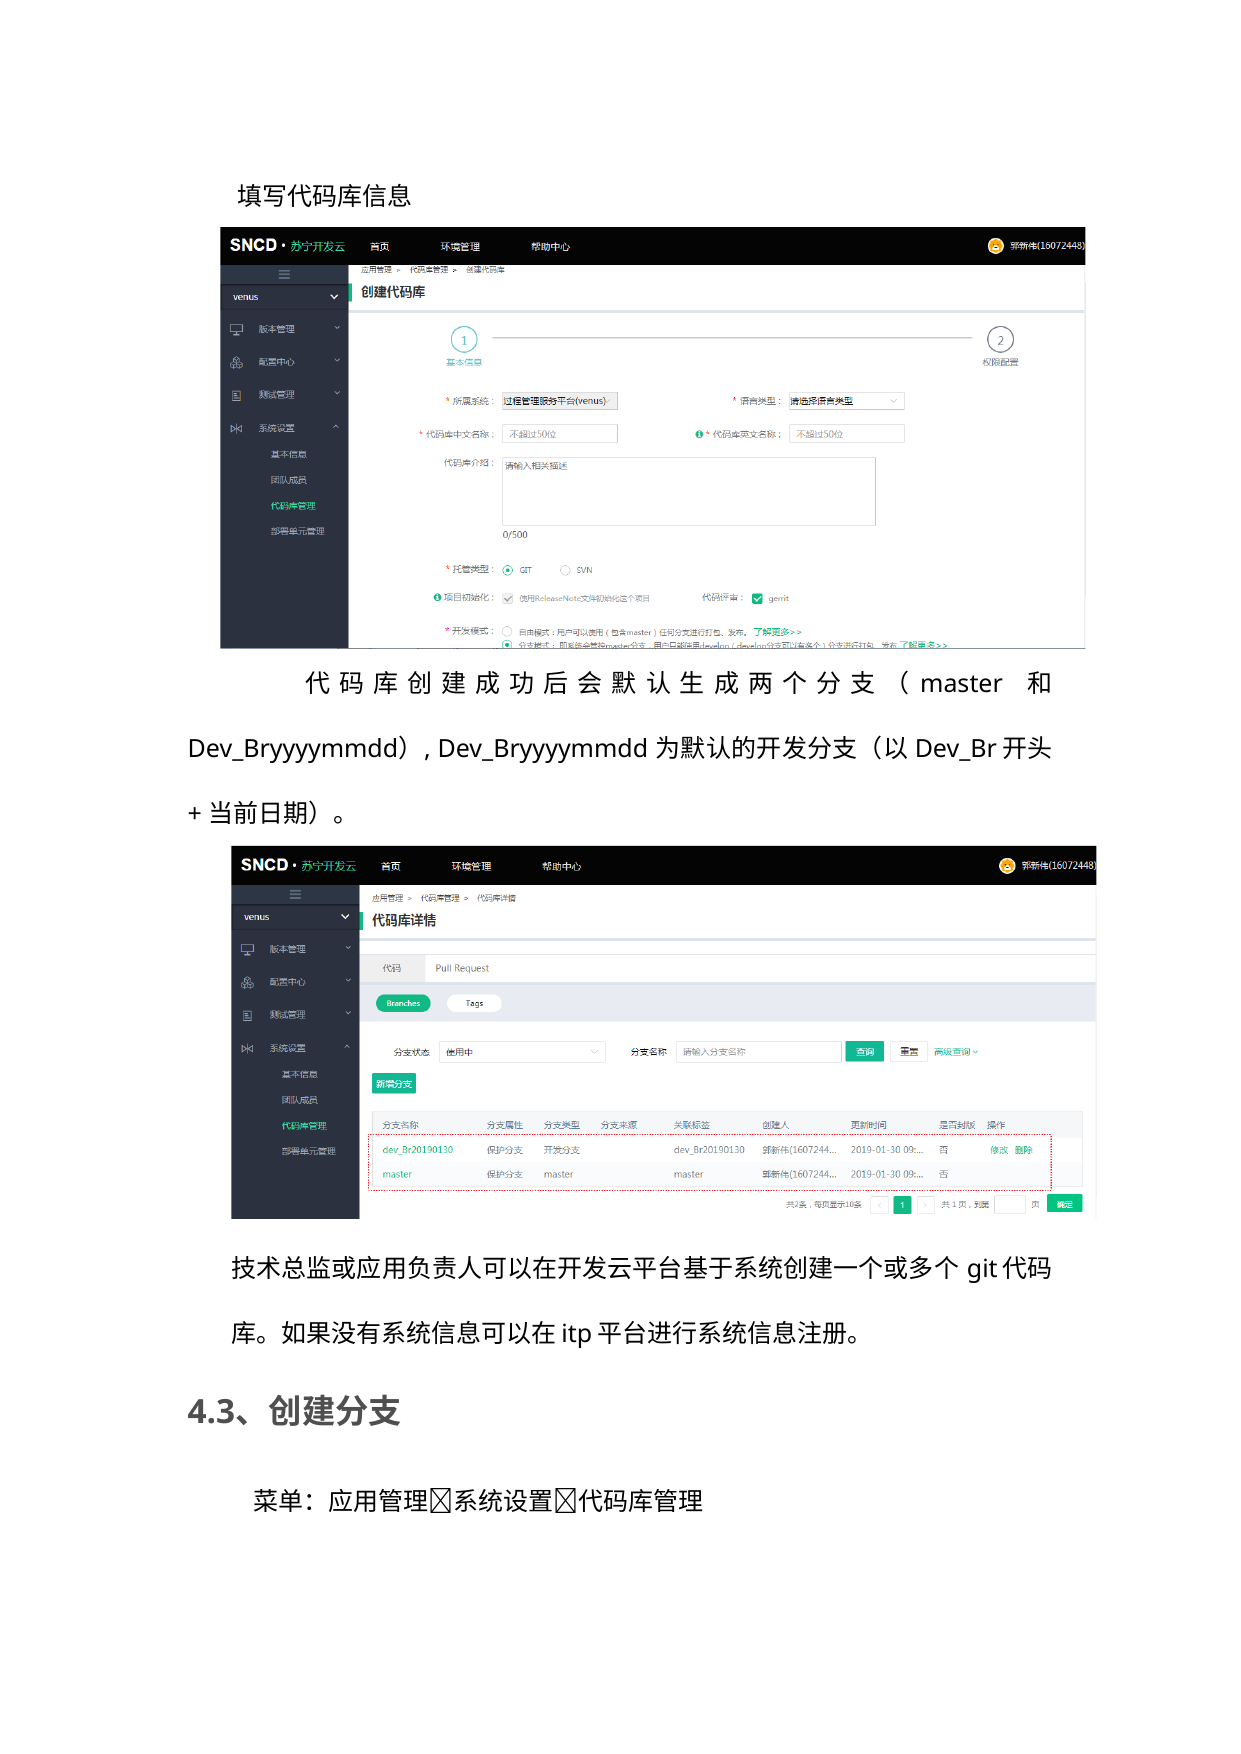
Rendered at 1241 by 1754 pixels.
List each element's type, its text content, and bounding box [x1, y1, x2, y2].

picture [231, 844, 1097, 1219]
text 技术总监或应用负责人可以在开发云平台基于系统创建一个或多个git代码库。如果没有系统信息可以在itp平台进行系统信息注册。 [231, 1219, 1053, 1364]
subtitle 4.3、创建分支 [187, 1377, 1053, 1442]
text 菜单：应用管理系统设置代码库管理 [187, 1467, 1053, 1532]
picture [220, 227, 1086, 649]
text 填写代码库信息 [187, 162, 1053, 227]
text 代码库创建成功后会默认生成两个分支（master 和 Dev_Bryyyymmdd）, Dev_Bryyyymmdd 为默认的开发分支（以Dev_Br开头 + 当前日期）。 [187, 649, 1053, 844]
